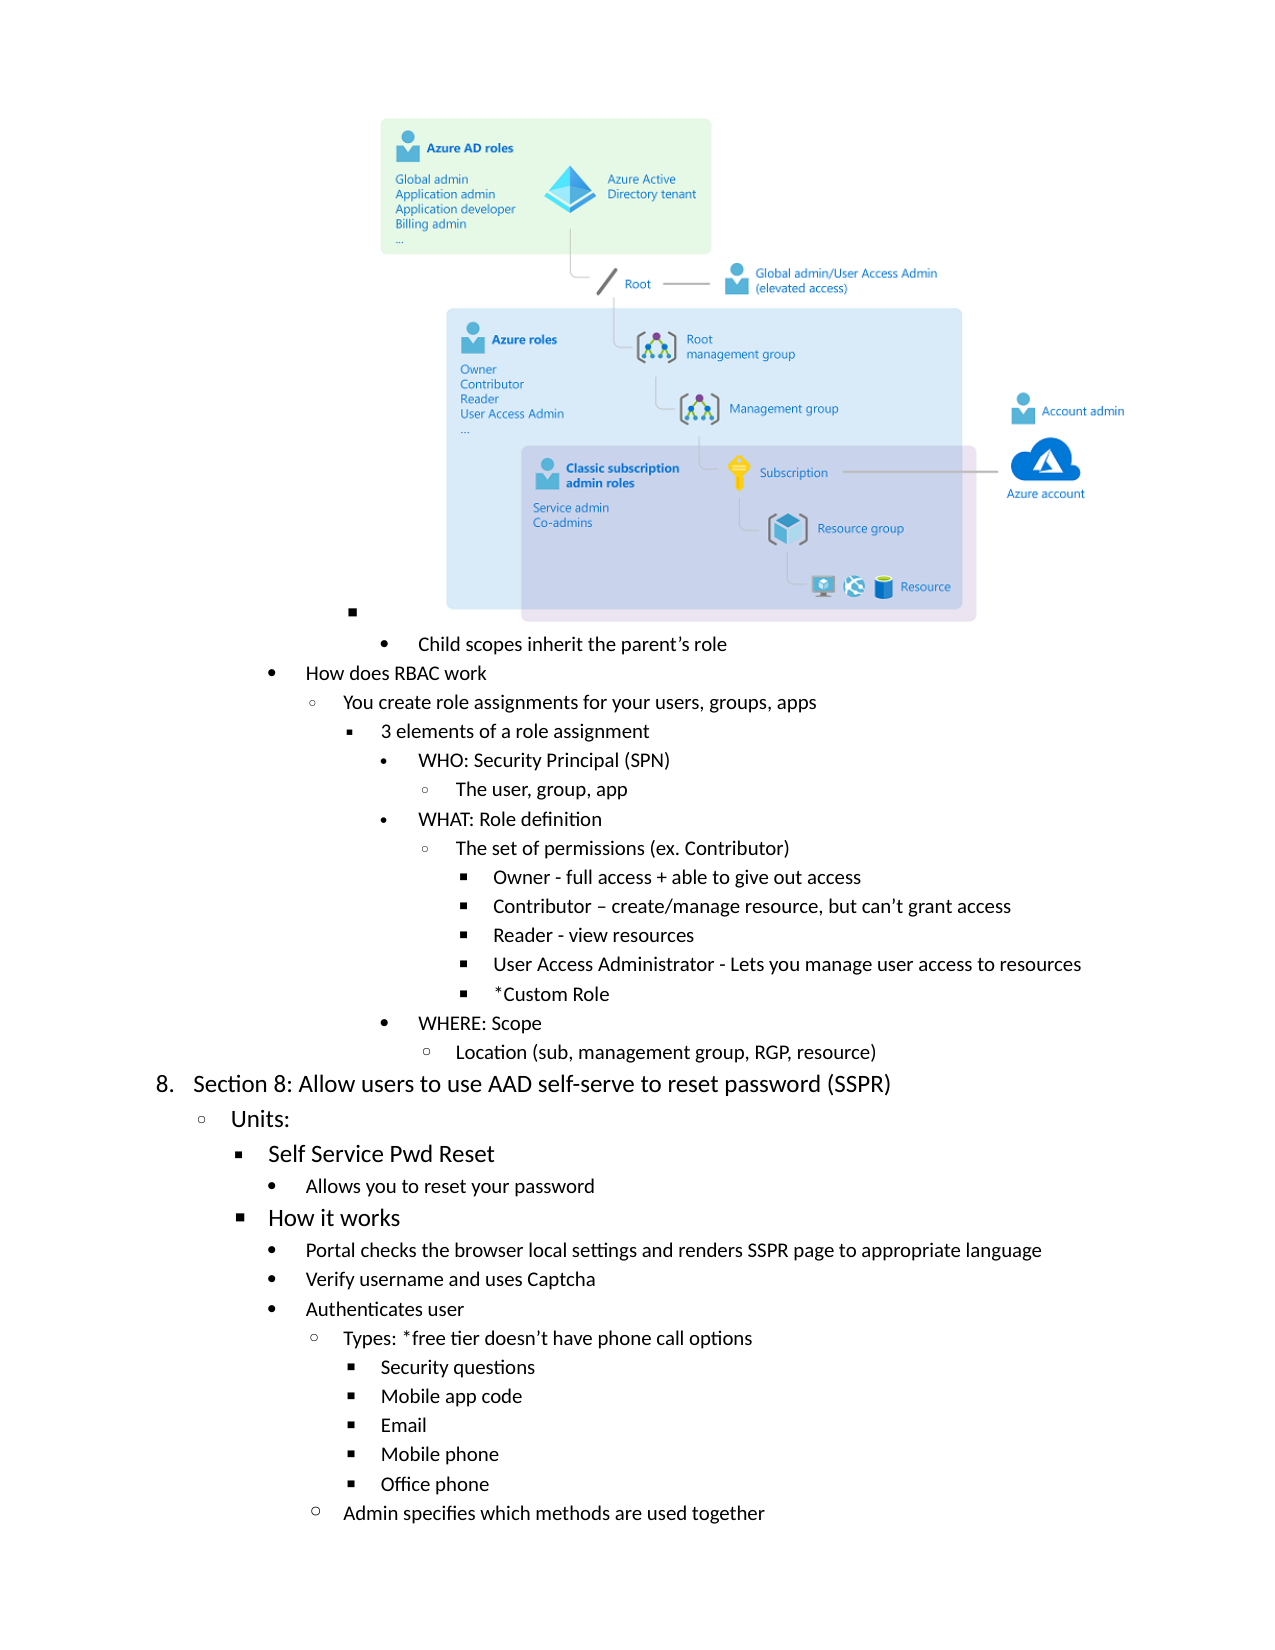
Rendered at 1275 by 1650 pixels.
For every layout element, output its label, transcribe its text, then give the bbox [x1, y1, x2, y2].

list 3 elements of a role assignment [343, 718, 1157, 744]
list Allows you to reset your password [268, 1173, 1157, 1199]
list You create role assignments for your users, groups, apps [306, 689, 1157, 714]
list Reader - view resources [456, 922, 1157, 948]
list How does RBAC work [268, 660, 1157, 685]
list Units: [193, 1103, 1157, 1134]
list Security questions [343, 1354, 1157, 1379]
picture [380, 118, 1131, 622]
list Email [343, 1412, 1157, 1438]
list *Custom Role [456, 981, 1157, 1006]
list Mobile phone [343, 1442, 1157, 1467]
list Office phone [343, 1471, 1157, 1496]
list Types: *free tier doesn’t have phone call options [306, 1325, 1157, 1350]
list WHO: Security Principal (SPN) [381, 747, 1157, 773]
list Child scopes inherit the parent’s role [381, 631, 1157, 656]
list Authenticates user [268, 1296, 1157, 1321]
list Verify username and uses Captcha [268, 1267, 1157, 1292]
list Self Service Pwd Reset [231, 1138, 1157, 1169]
list User Access Administrator - Lets you manage user access to resources [456, 952, 1157, 977]
list WHAT: Role definition [381, 806, 1157, 831]
list Admin specifies which methods are used together [306, 1500, 1157, 1526]
list Location (sub, management group, RGP, resource) [418, 1039, 1157, 1064]
list WHERE: Scope [381, 1010, 1157, 1035]
list Section 8: Allow users to use AAD self-serve to reset password (SSPR) [156, 1068, 1157, 1099]
list Contributor – create/manage resource, but can’t grant access [456, 893, 1157, 919]
list Mobile app code [343, 1383, 1157, 1409]
list Owner - full access + able to give out access [456, 864, 1157, 889]
list How it works [231, 1202, 1157, 1233]
list Portal checks the browser local settings and renders SSPR page to appropriate language [268, 1237, 1157, 1263]
list The user, group, app [418, 777, 1157, 802]
list The set of permissions (ex. Contributor) [418, 835, 1157, 860]
